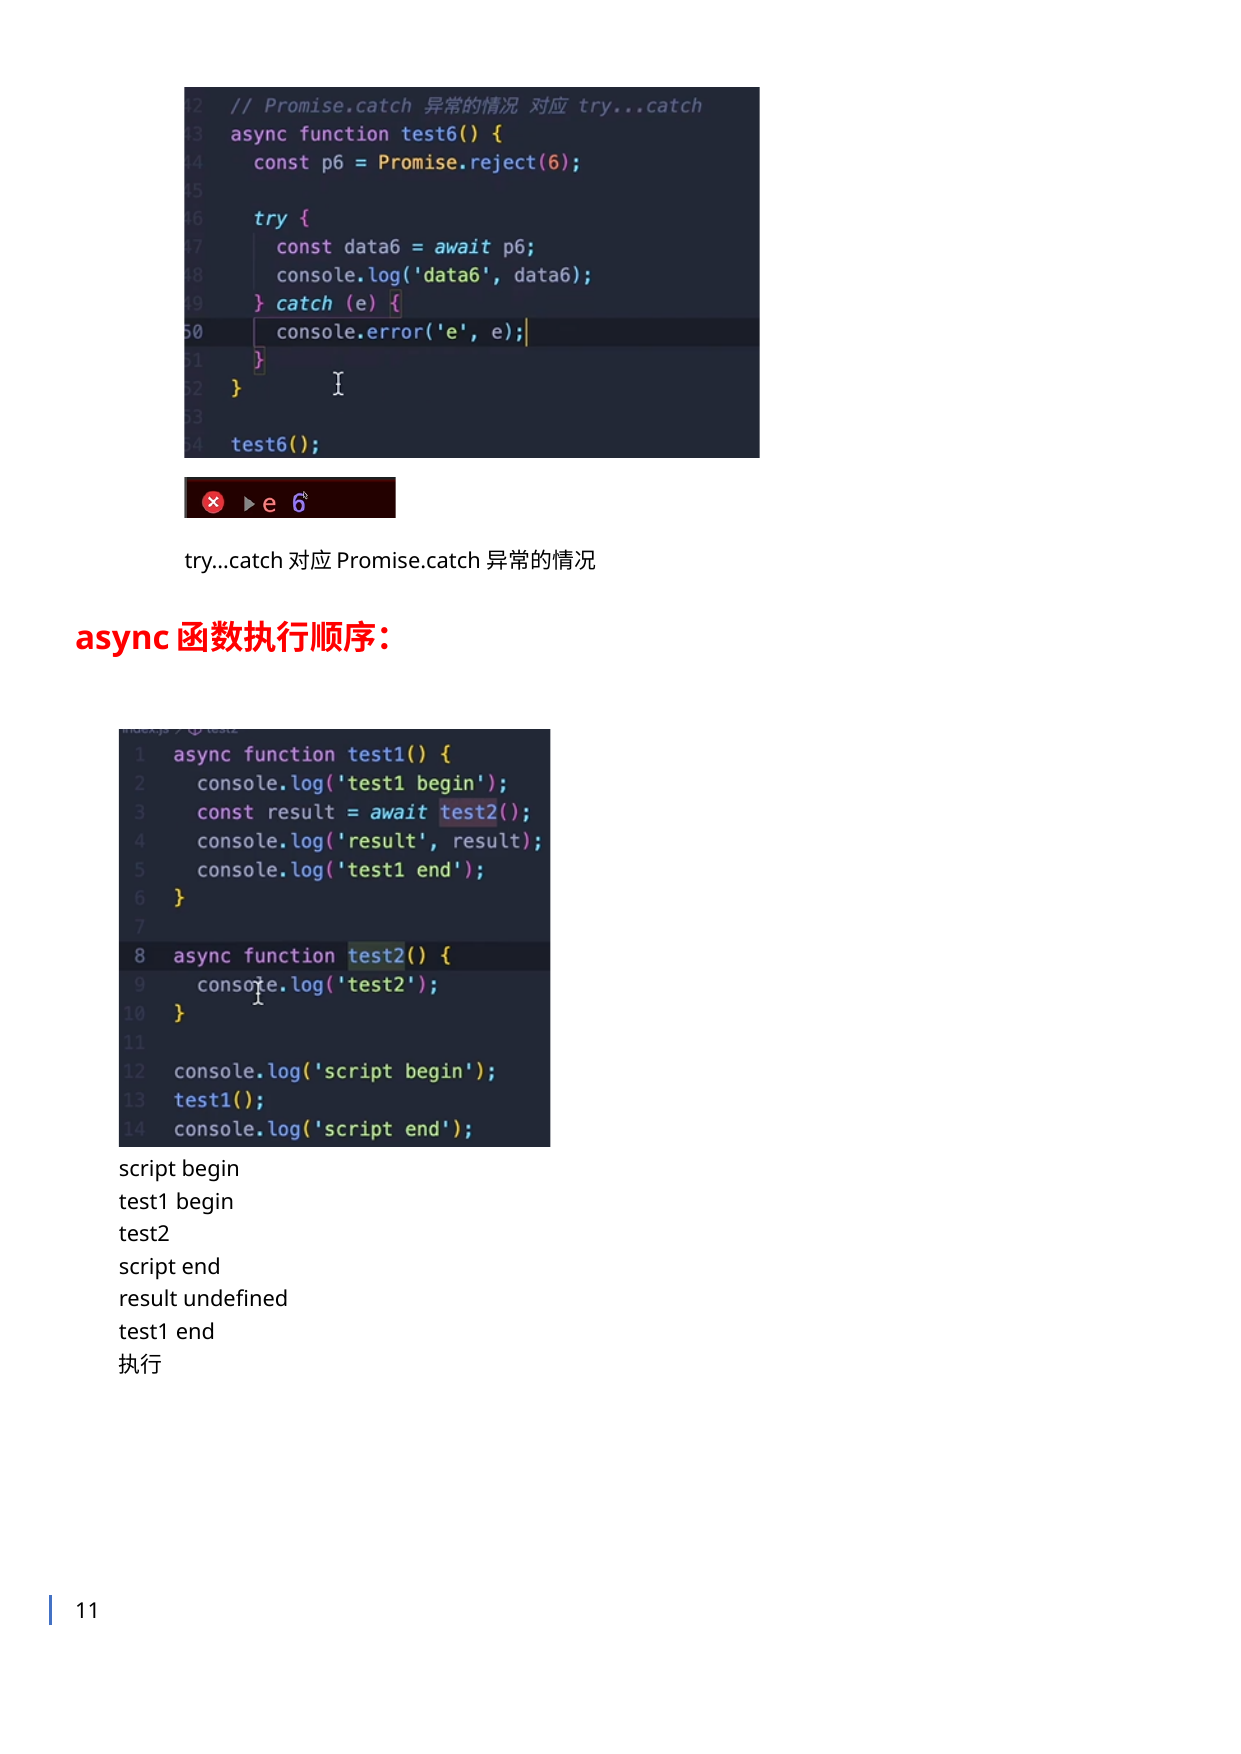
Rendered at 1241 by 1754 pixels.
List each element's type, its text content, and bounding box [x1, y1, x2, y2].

picture [184, 87, 760, 458]
text 执行 [119, 1347, 1165, 1379]
subtitle async函数执行顺序： [75, 602, 1165, 667]
text test2 [119, 1217, 1165, 1249]
picture [118, 729, 551, 1147]
text script begin [119, 1152, 1165, 1184]
text test1 begin [119, 1184, 1165, 1217]
text result undefined [119, 1282, 1165, 1314]
text try…catch对应Promise.catch 异常的情况 [184, 543, 1165, 575]
text script end [119, 1249, 1165, 1282]
picture [184, 477, 396, 518]
text test1 end [119, 1314, 1165, 1347]
